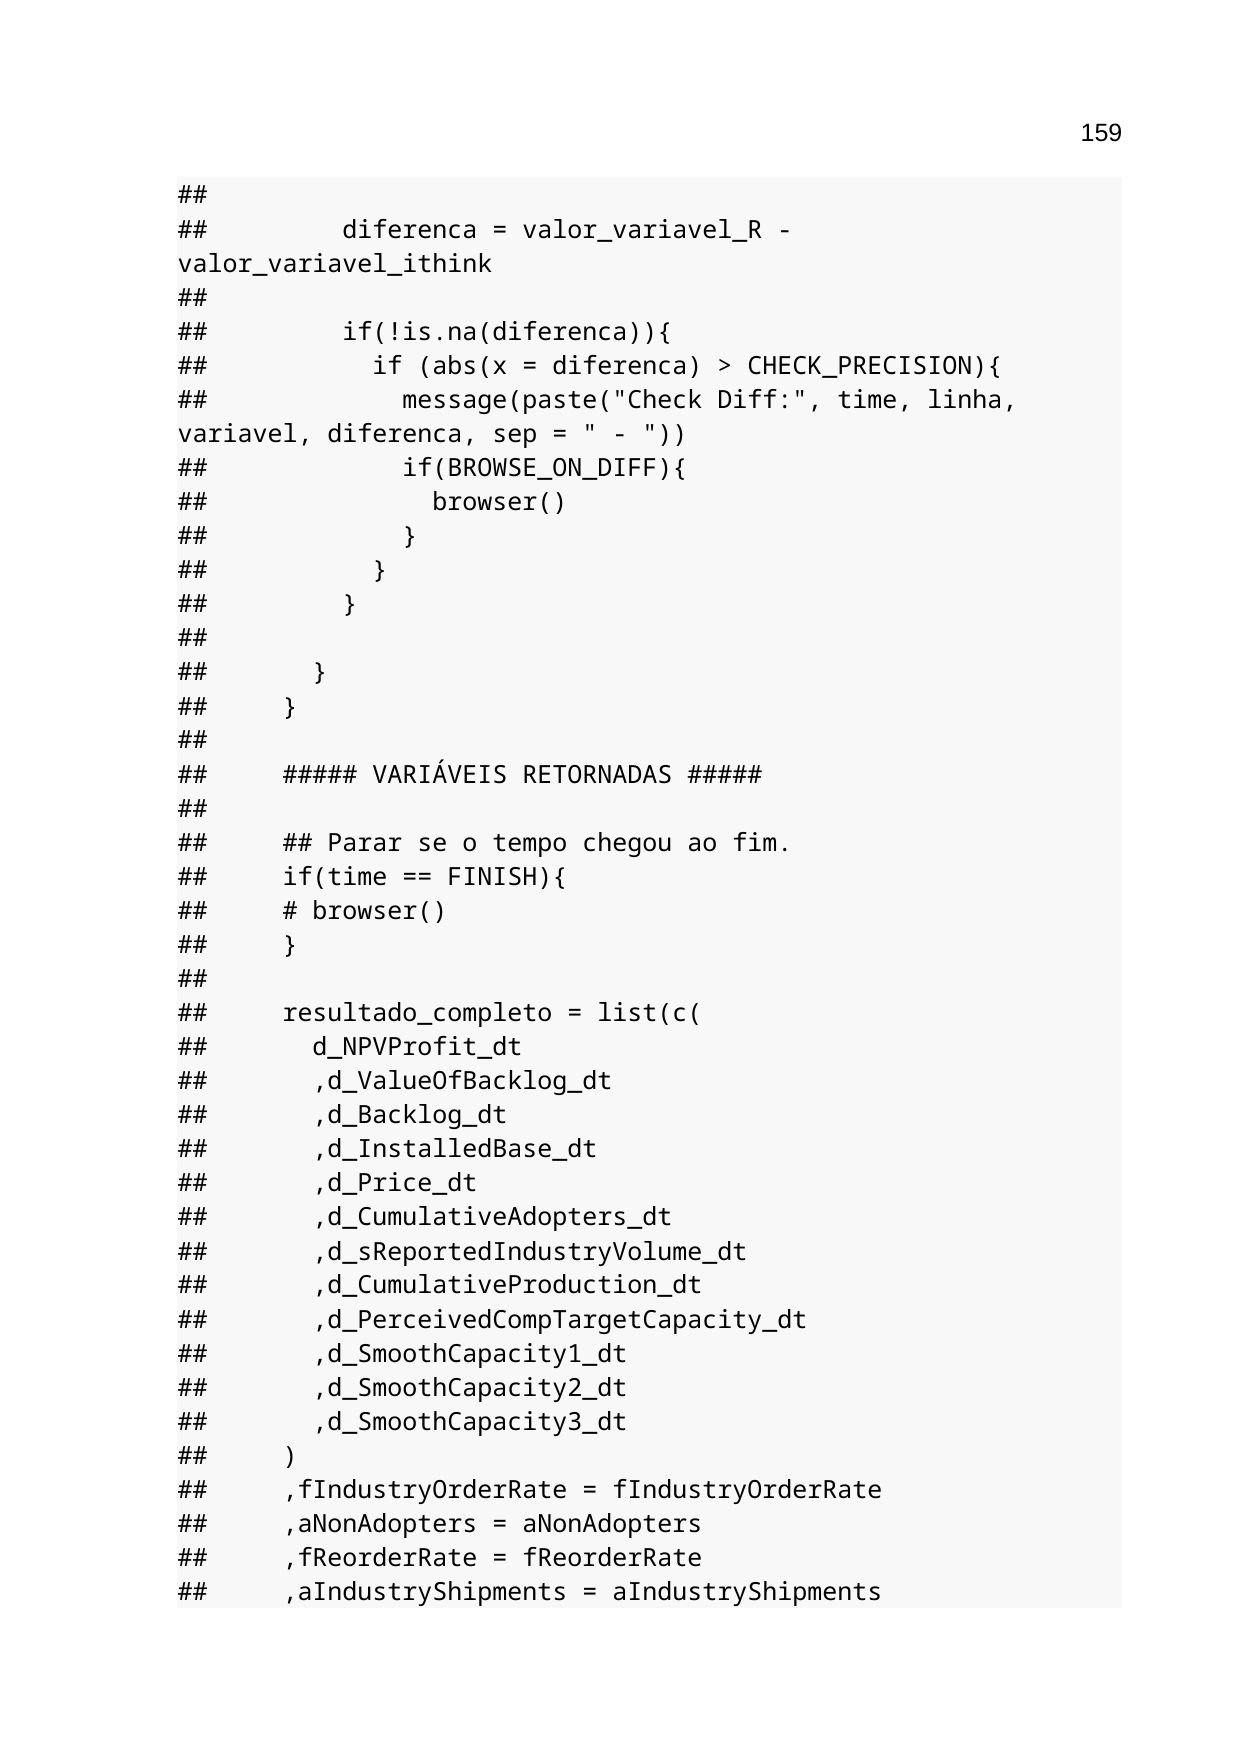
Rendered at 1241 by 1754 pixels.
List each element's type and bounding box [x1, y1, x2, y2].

text [177, 177, 1122, 1608]
